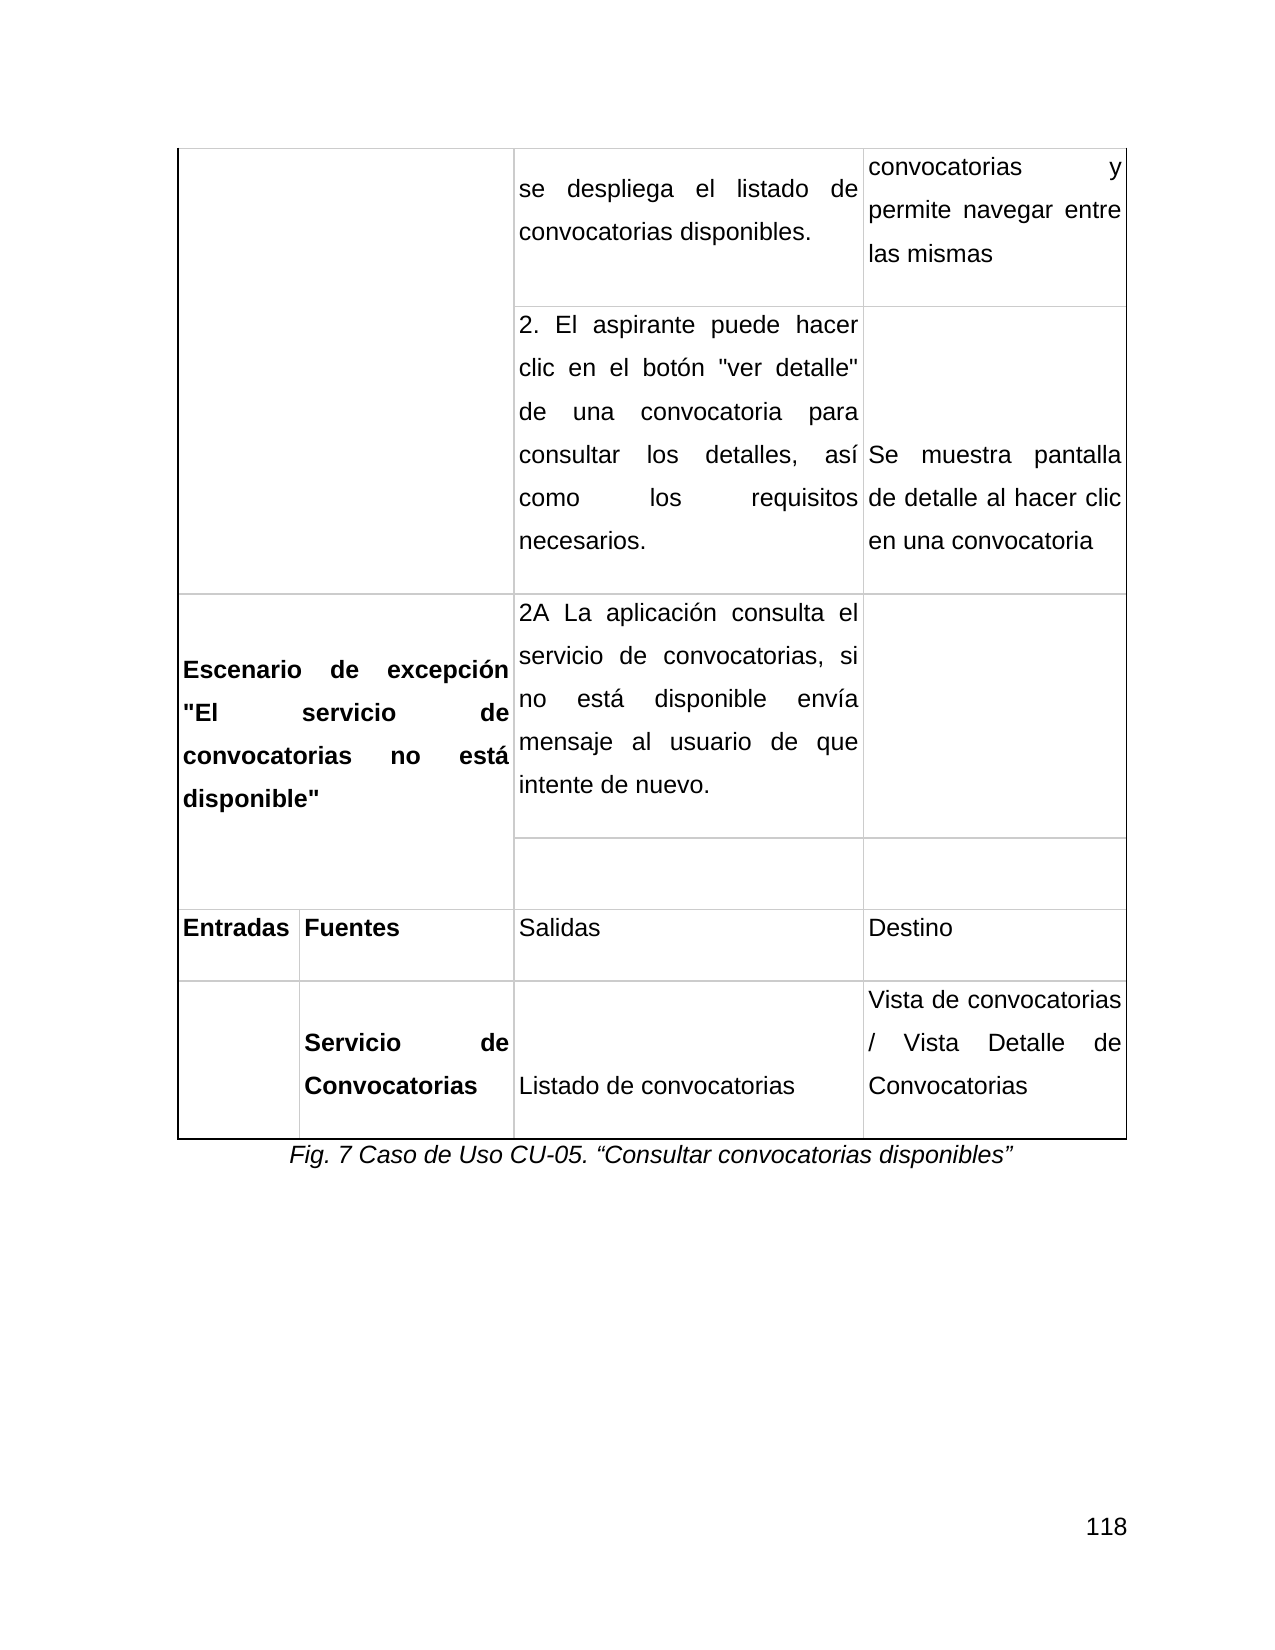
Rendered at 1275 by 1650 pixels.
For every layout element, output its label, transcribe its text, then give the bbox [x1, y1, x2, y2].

text Fig. 7 Caso de Uso CU-05. “Consultar convocatorias disponibles” [177, 1140, 1127, 1169]
table_cell Fuentes [300, 910, 513, 980]
table_cell Vista de convocatorias / Vista Detalle de Convocatorias [864, 982, 1126, 1138]
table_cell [515, 149, 863, 306]
table_cell 2. El aspirante puede hacer clic en el botón "ver detalle" de una convocatoria para consultar los detalles, así como los requisitos necesarios. [515, 307, 863, 593]
table_cell Escenario de excepción "El servicio de convocatorias no está disponible" [179, 595, 513, 909]
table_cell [179, 149, 513, 593]
table_cell Entradas [179, 910, 299, 980]
table_cell [515, 839, 863, 909]
table_cell Se muestra pantalla de detalle al hacer clic en una convocatoria [864, 307, 1126, 593]
table_cell Salidas [515, 910, 863, 980]
table_cell Servicio de Convocatorias [300, 982, 513, 1138]
table_cell [864, 595, 1126, 837]
table_cell Destino [864, 910, 1126, 980]
table_cell 2A La aplicación consulta el servicio de convocatorias, si no está disponible envía mensaje al usuario de que intente de nuevo. [515, 595, 863, 837]
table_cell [864, 149, 1126, 306]
table_cell Listado de convocatorias [515, 982, 863, 1138]
table_cell [179, 982, 299, 1138]
table_cell [864, 839, 1126, 909]
